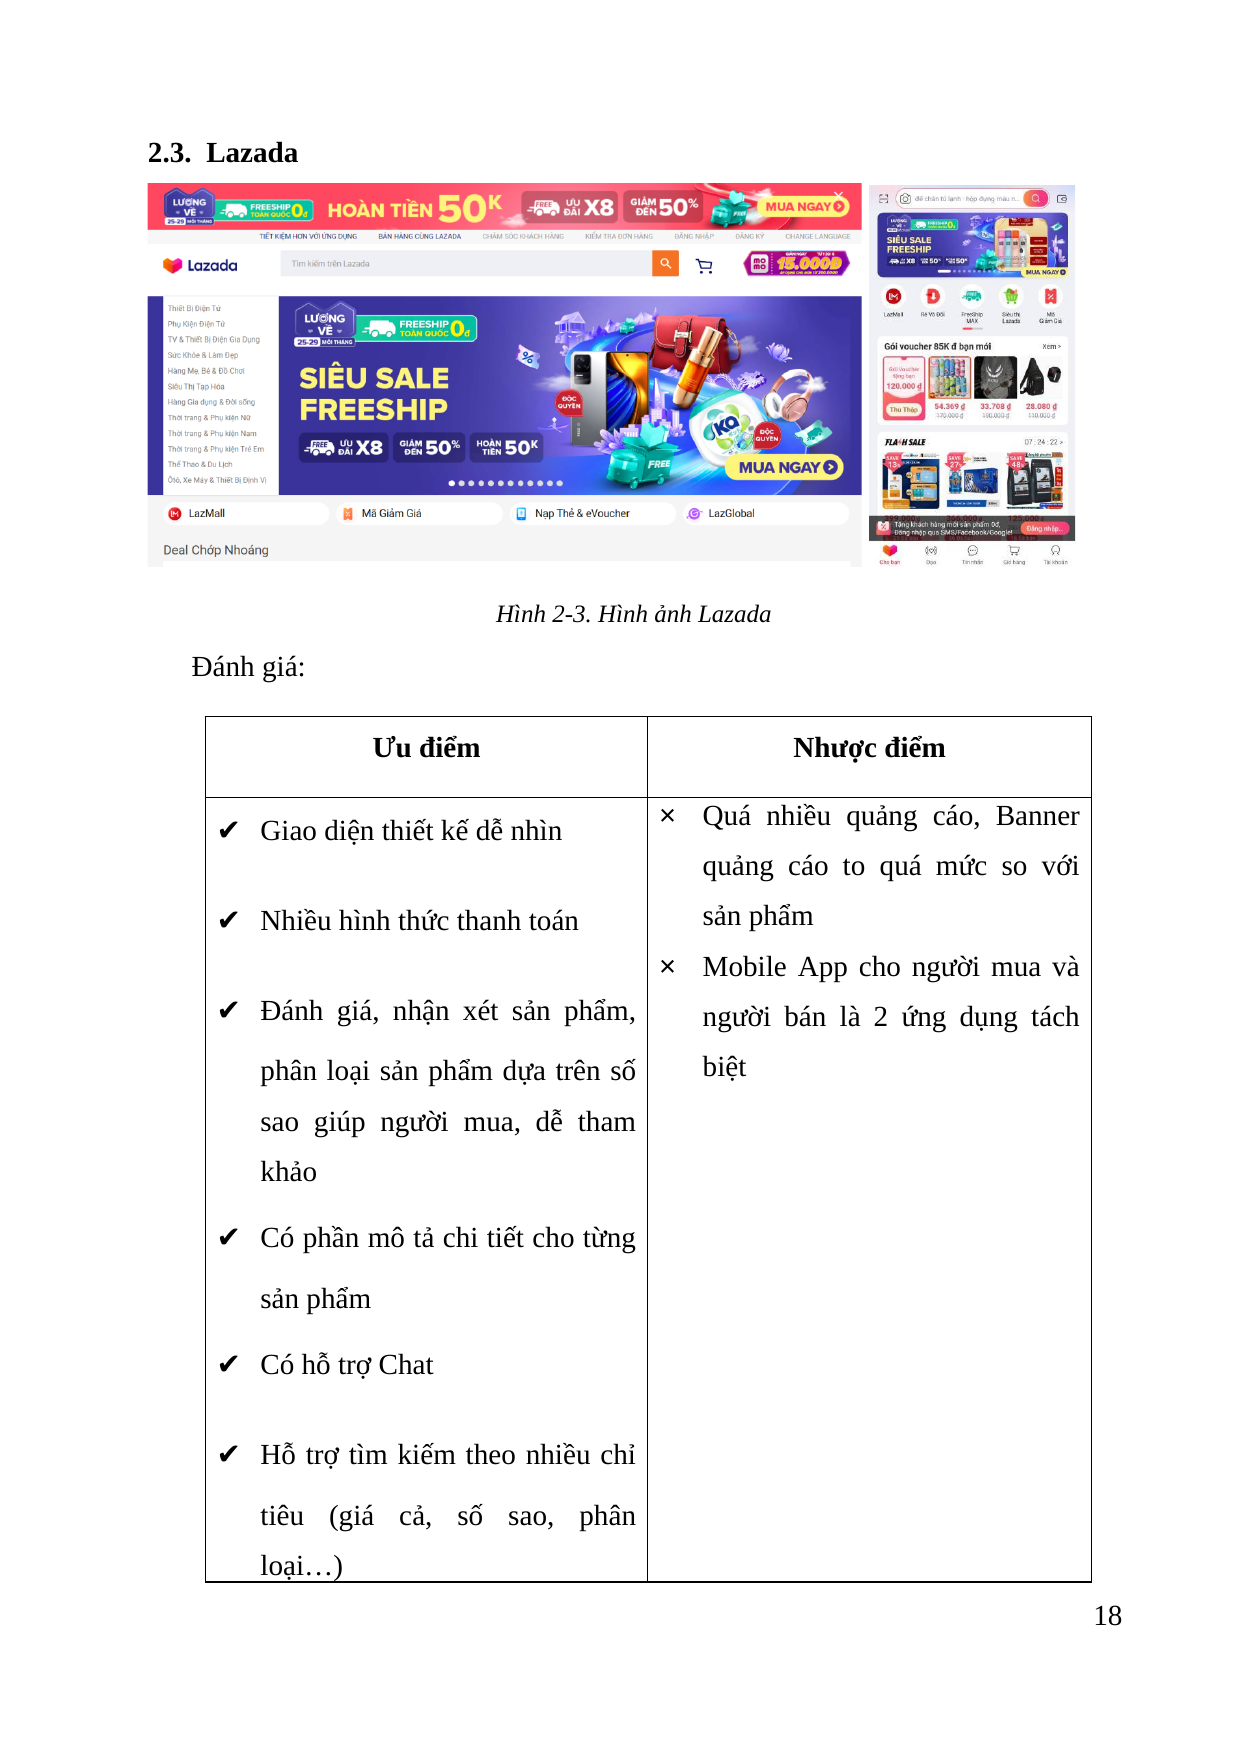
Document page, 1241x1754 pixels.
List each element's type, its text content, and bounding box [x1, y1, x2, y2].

picture [147, 183, 862, 567]
table_header Ưu điểm [206, 717, 647, 797]
subtitle 2.3. Lazada [148, 135, 1122, 168]
picture [869, 185, 1076, 567]
table_cell Giao diện thiết kế dễ nhìn Nhiều hình thức thanh toán Đánh giá, nhận xét sản phẩm, phân loại sản phẩm dựa trên số sao giúp người mua, dễ tham khảo Có phần mô tả chi tiết cho từng sản phẩm Có hỗ trợ Chat Hỗ trợ tìm kiếm theo nhiều chỉ tiêu (giá cả, số sao, phân loại…) [206, 798, 647, 1581]
table_cell Quá nhiều quảng cáo, Banner quảng cáo to quá mức so với sản phẩm Mobile App cho người mua và người bán là 2 ứng dụng tách biệt [648, 798, 1091, 1581]
table_header Nhược điểm [648, 717, 1091, 797]
text Đánh giá: [148, 649, 1122, 683]
text Hình 2-3. Hình ảnh Lazada [148, 599, 1122, 628]
